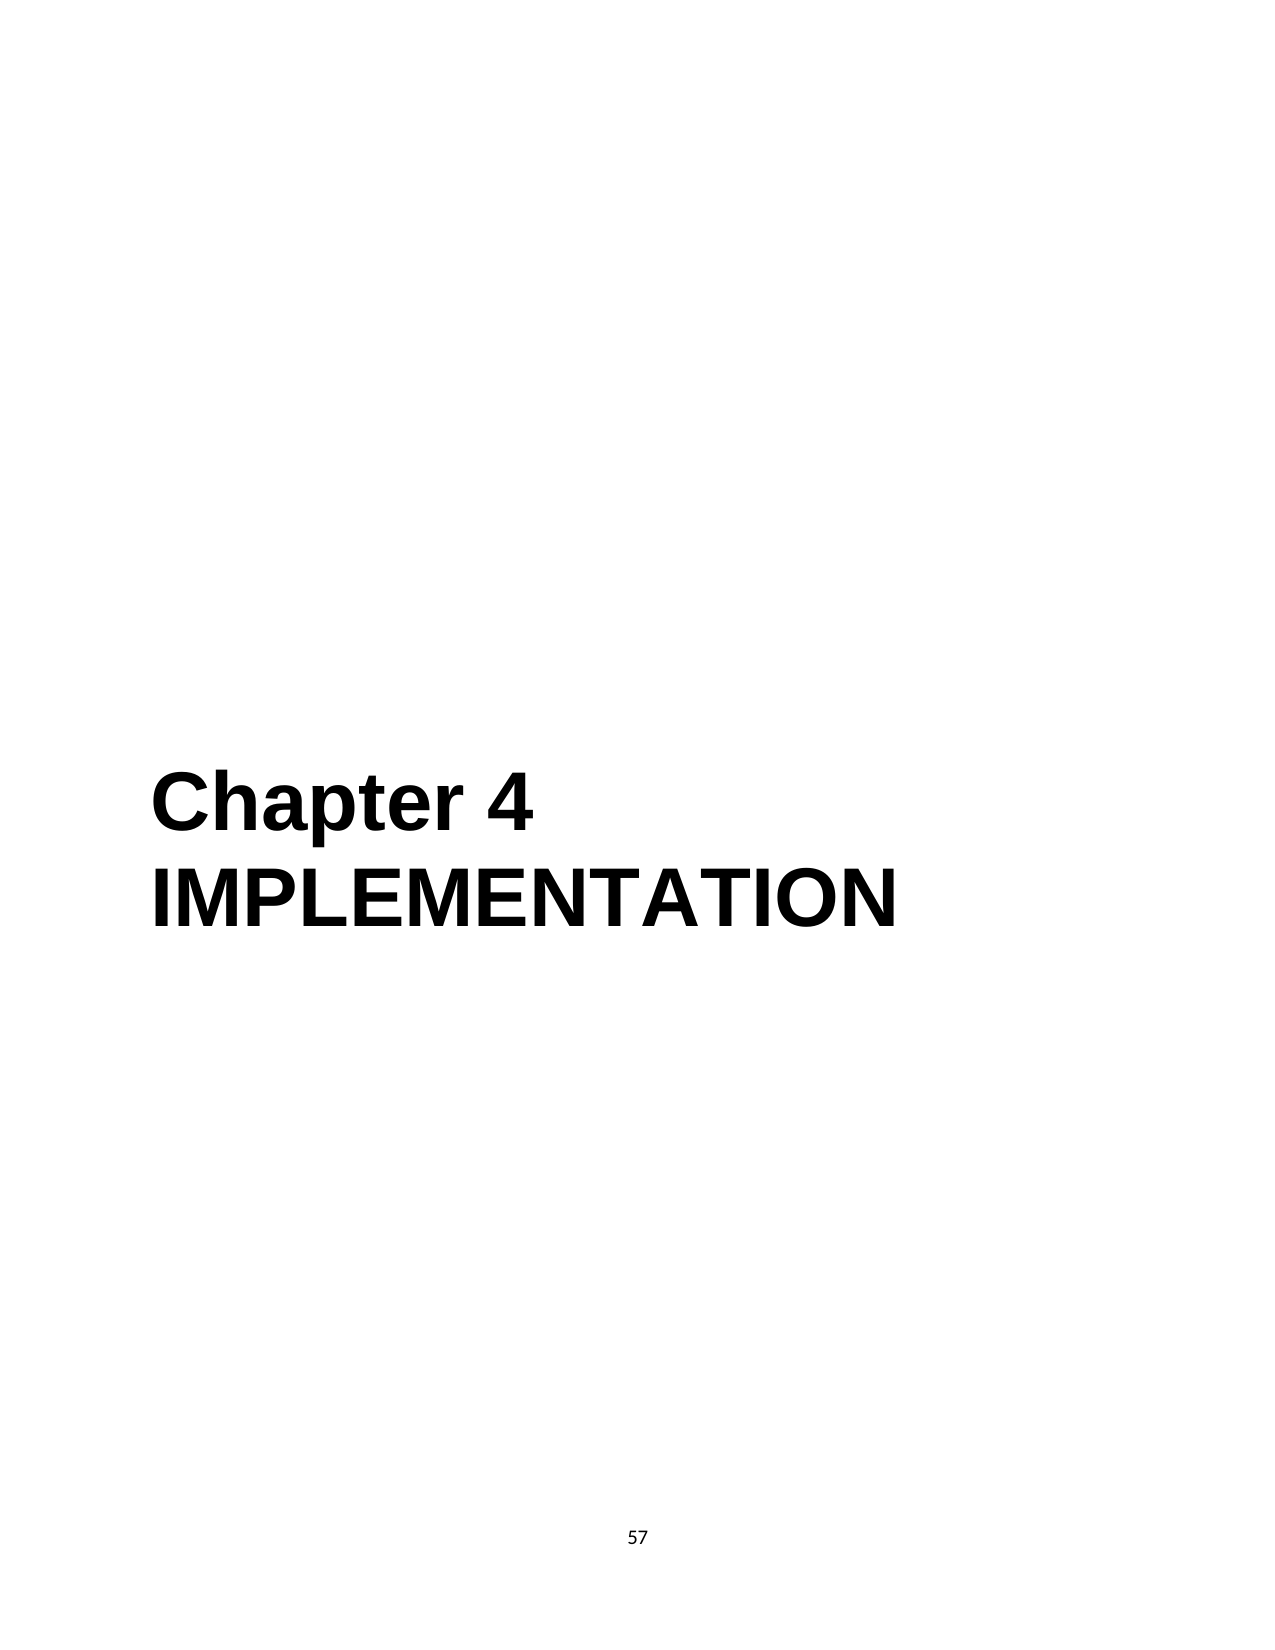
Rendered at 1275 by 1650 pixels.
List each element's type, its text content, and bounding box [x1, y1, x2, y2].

subtitle Chapter 4 IMPLEMENTATION [150, 752, 1125, 944]
